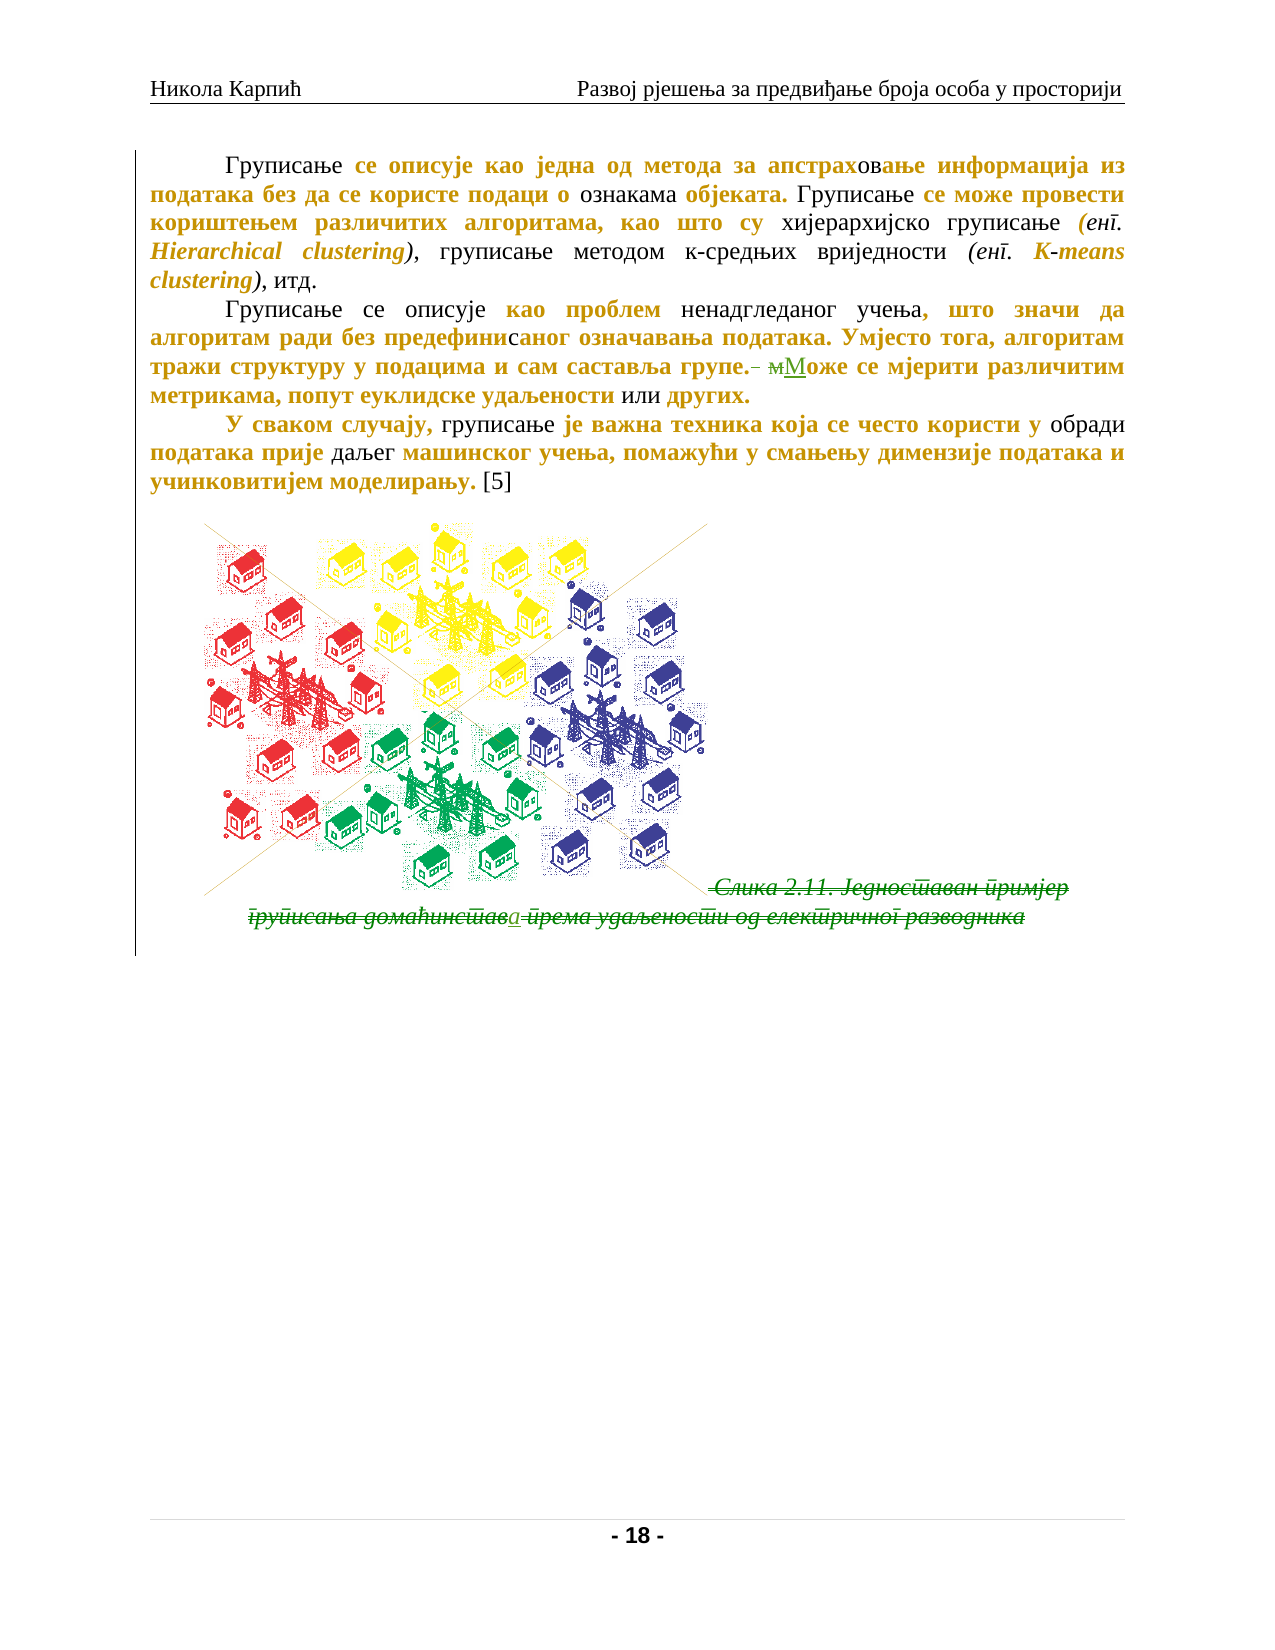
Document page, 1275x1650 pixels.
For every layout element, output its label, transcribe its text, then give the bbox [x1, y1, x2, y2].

picture [204, 525, 454, 894]
text Груписање се описује као проблем ненадгледаног учења, што значи да алгоритам ради без предефинисаног означавања података. Умјесто тога, алгоритам тражи структуру у подацима и сам саставља групе. оже се мјерити различитим метрикама, попут еуклидске удаљености или других. [150, 294, 1125, 409]
picture [206, 711, 706, 896]
picture [205, 523, 706, 708]
text Груписање се описује као једна од метода за апстраховање информација из података без да се користе подаци о ознакама објеката. Груписање се може провести кориштењем различитих алгоритама, као што су хијерархијско груписање (енг. Hierarchical clustering), груписање методом к-средњих вриједности (енг. K-means clustering), итд. [150, 150, 1125, 294]
picture [457, 525, 708, 895]
text У сваком случају, груписање је важна техника која се често користи у обради података прије даљег машинског учења, помажући у смањењу димензије података и учинковитијем моделирању. [150, 409, 1125, 495]
